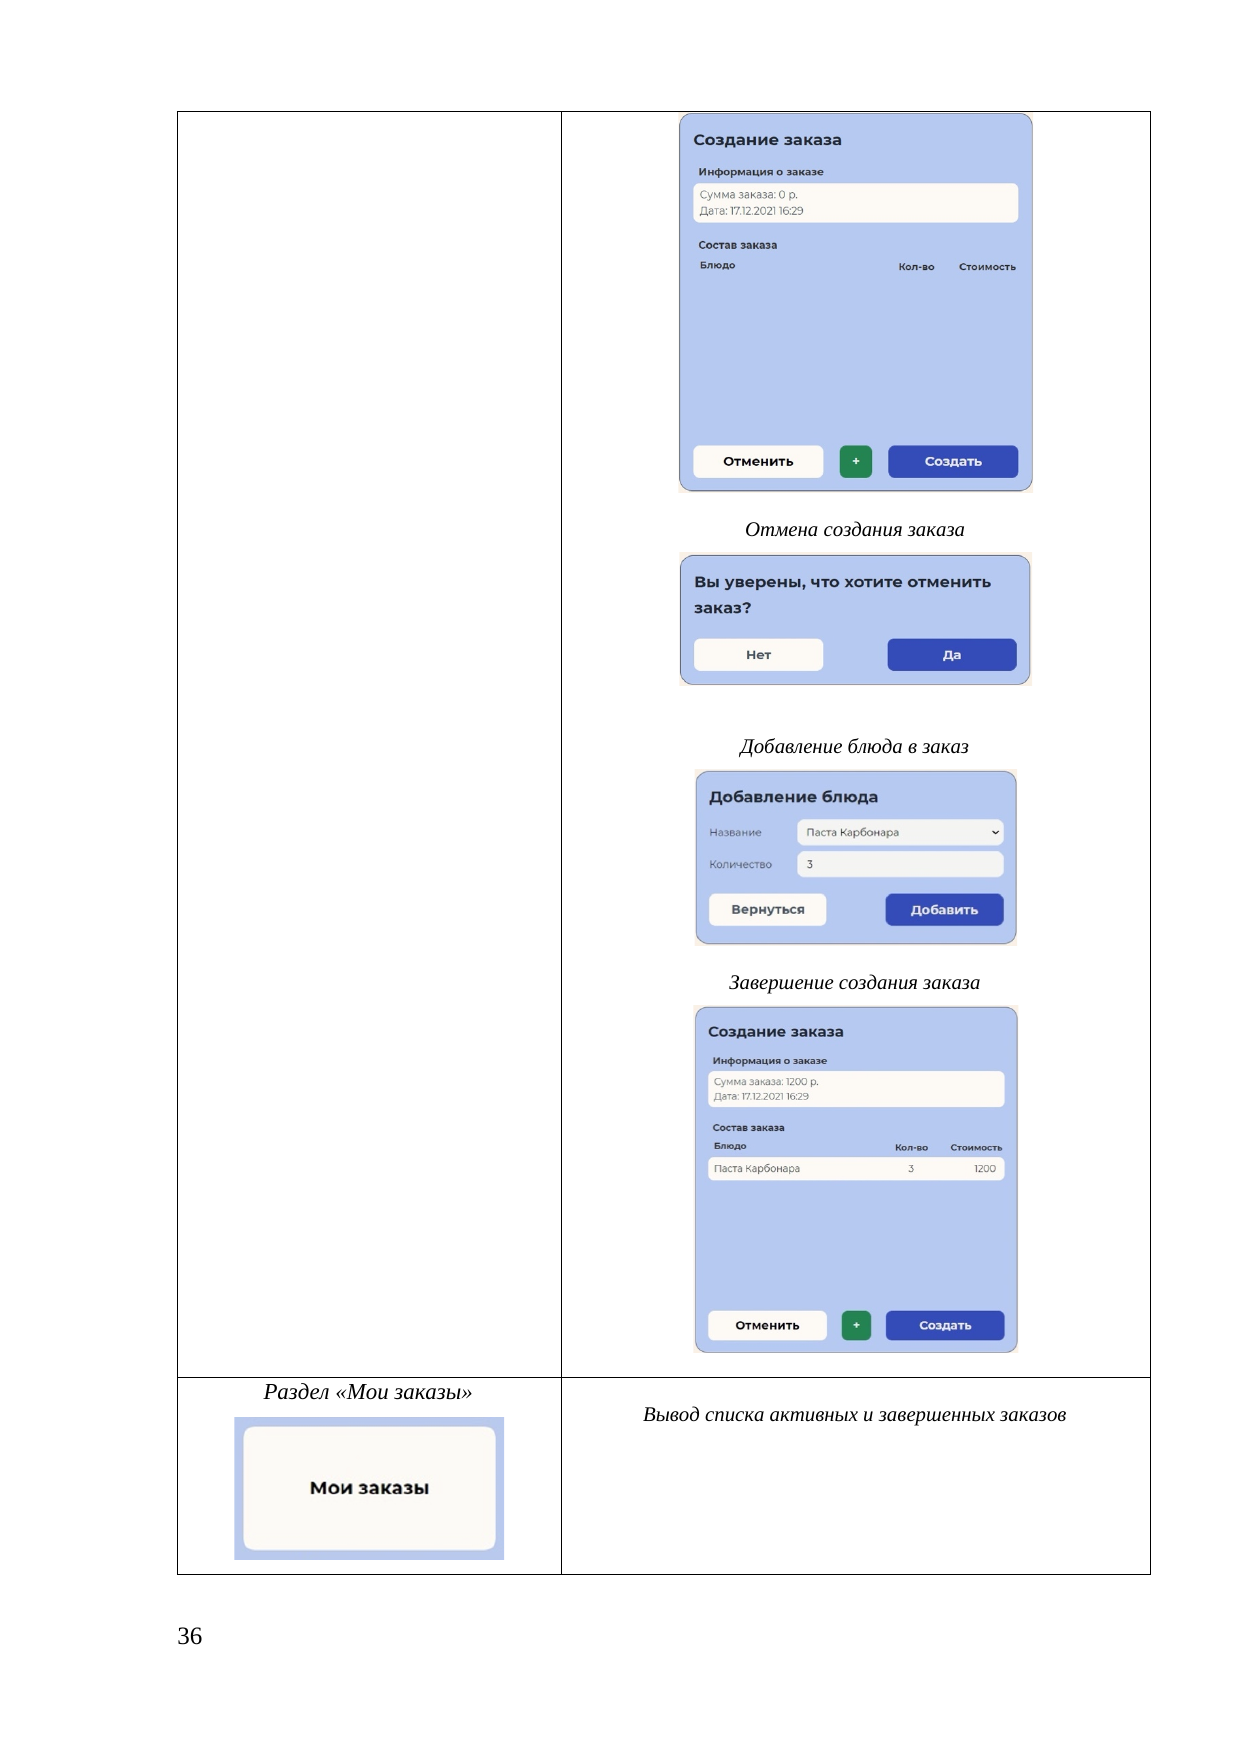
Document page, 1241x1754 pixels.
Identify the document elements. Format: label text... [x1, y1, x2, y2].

picture [234, 1417, 505, 1560]
picture [694, 769, 1018, 946]
picture [679, 552, 1033, 686]
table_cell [562, 112, 1150, 1377]
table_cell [562, 1378, 1150, 1574]
picture [693, 1005, 1019, 1353]
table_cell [178, 112, 561, 1377]
picture [678, 112, 1034, 493]
table_cell Раздел «Мои заказы» [178, 1378, 561, 1574]
